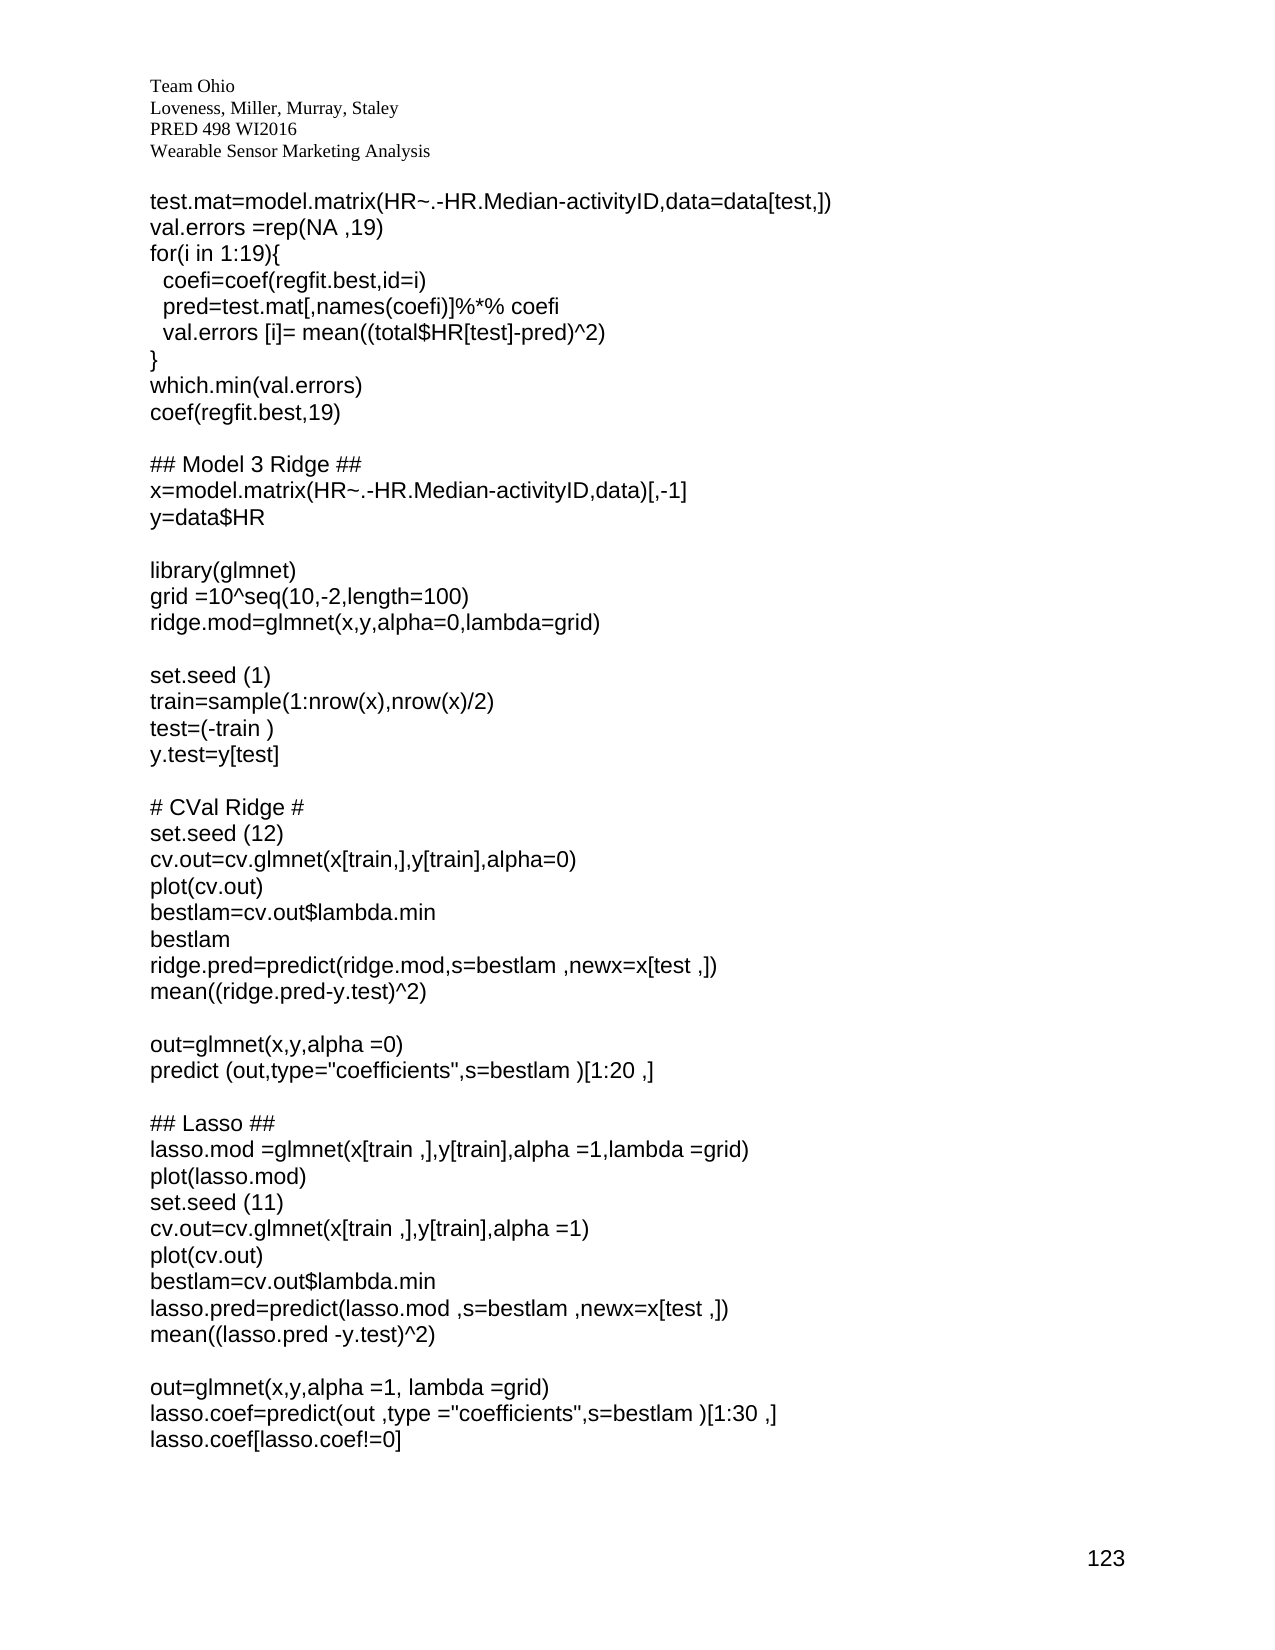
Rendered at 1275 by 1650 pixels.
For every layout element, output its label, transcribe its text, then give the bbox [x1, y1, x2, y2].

text ridge.pred=predict(ridge.mod,s=bestlam ,newx=x[test ,]) [150, 952, 1125, 978]
text y.test=y[test] [150, 741, 1125, 767]
text set.seed (11) [150, 1189, 1125, 1215]
text # CVal Ridge # [150, 794, 1125, 820]
text bestlam [150, 926, 1125, 952]
text } [150, 346, 1125, 372]
text cv.out=cv.glmnet(x[train ,],y[train],alpha =1) [150, 1215, 1125, 1242]
text coefi=coef(regfit.best,id=i) [150, 267, 1125, 293]
text y=data$HR [150, 504, 1125, 530]
text lasso.coef[lasso.coef!=0] [150, 1426, 1125, 1453]
text plot(cv.out) [150, 1242, 1125, 1268]
text ridge.mod=glmnet(x,y,alpha=0,lambda=grid) [150, 609, 1125, 636]
text plot(cv.out) [150, 873, 1125, 899]
text mean((lasso.pred -y.test)^2) [150, 1321, 1125, 1347]
text bestlam=cv.out$lambda.min [150, 899, 1125, 926]
text mean((ridge.pred-y.test)^2) [150, 978, 1125, 1004]
text out=glmnet(x,y,alpha =1, lambda =grid) [150, 1373, 1125, 1400]
text for(i in 1:19){ [150, 240, 1125, 267]
text x=model.matrix(HR~.-HR.Median-activityID,data)[,-1] [150, 477, 1125, 504]
text predict (out,type="coefficients",s=bestlam )[1:20 ,] [150, 1057, 1125, 1084]
text lasso.pred=predict(lasso.mod ,s=bestlam ,newx=x[test ,]) [150, 1294, 1125, 1321]
text set.seed (1) [150, 662, 1125, 688]
text val.errors [i]= mean((total$HR[test]-pred)^2) [150, 319, 1125, 346]
text ## Lasso ## [150, 1110, 1125, 1136]
text library(glmnet) [150, 557, 1125, 583]
text grid =10^seq(10,-2,length=100) [150, 583, 1125, 609]
text lasso.coef=predict(out ,type ="coefficients",s=bestlam )[1:30 ,] [150, 1400, 1125, 1426]
text set.seed (12) [150, 820, 1125, 846]
text out=glmnet(x,y,alpha =0) [150, 1031, 1125, 1057]
text which.min(val.errors) [150, 372, 1125, 398]
text plot(lasso.mod) [150, 1163, 1125, 1189]
text cv.out=cv.glmnet(x[train,],y[train],alpha=0) [150, 846, 1125, 873]
text val.errors =rep(NA ,19) [150, 214, 1125, 240]
text coef(regfit.best,19) [150, 398, 1125, 425]
text lasso.mod =glmnet(x[train ,],y[train],alpha =1,lambda =grid) [150, 1136, 1125, 1163]
text ## Model 3 Ridge ## [150, 451, 1125, 477]
text test.mat=model.matrix(HR~.-HR.Median-activityID,data=data[test,]) [150, 188, 1125, 214]
text test=(-train ) [150, 715, 1125, 741]
text train=sample(1:nrow(x),nrow(x)/2) [150, 688, 1125, 715]
text pred=test.mat[,names(coefi)]%*% coefi [150, 293, 1125, 319]
text bestlam=cv.out$lambda.min [150, 1268, 1125, 1294]
